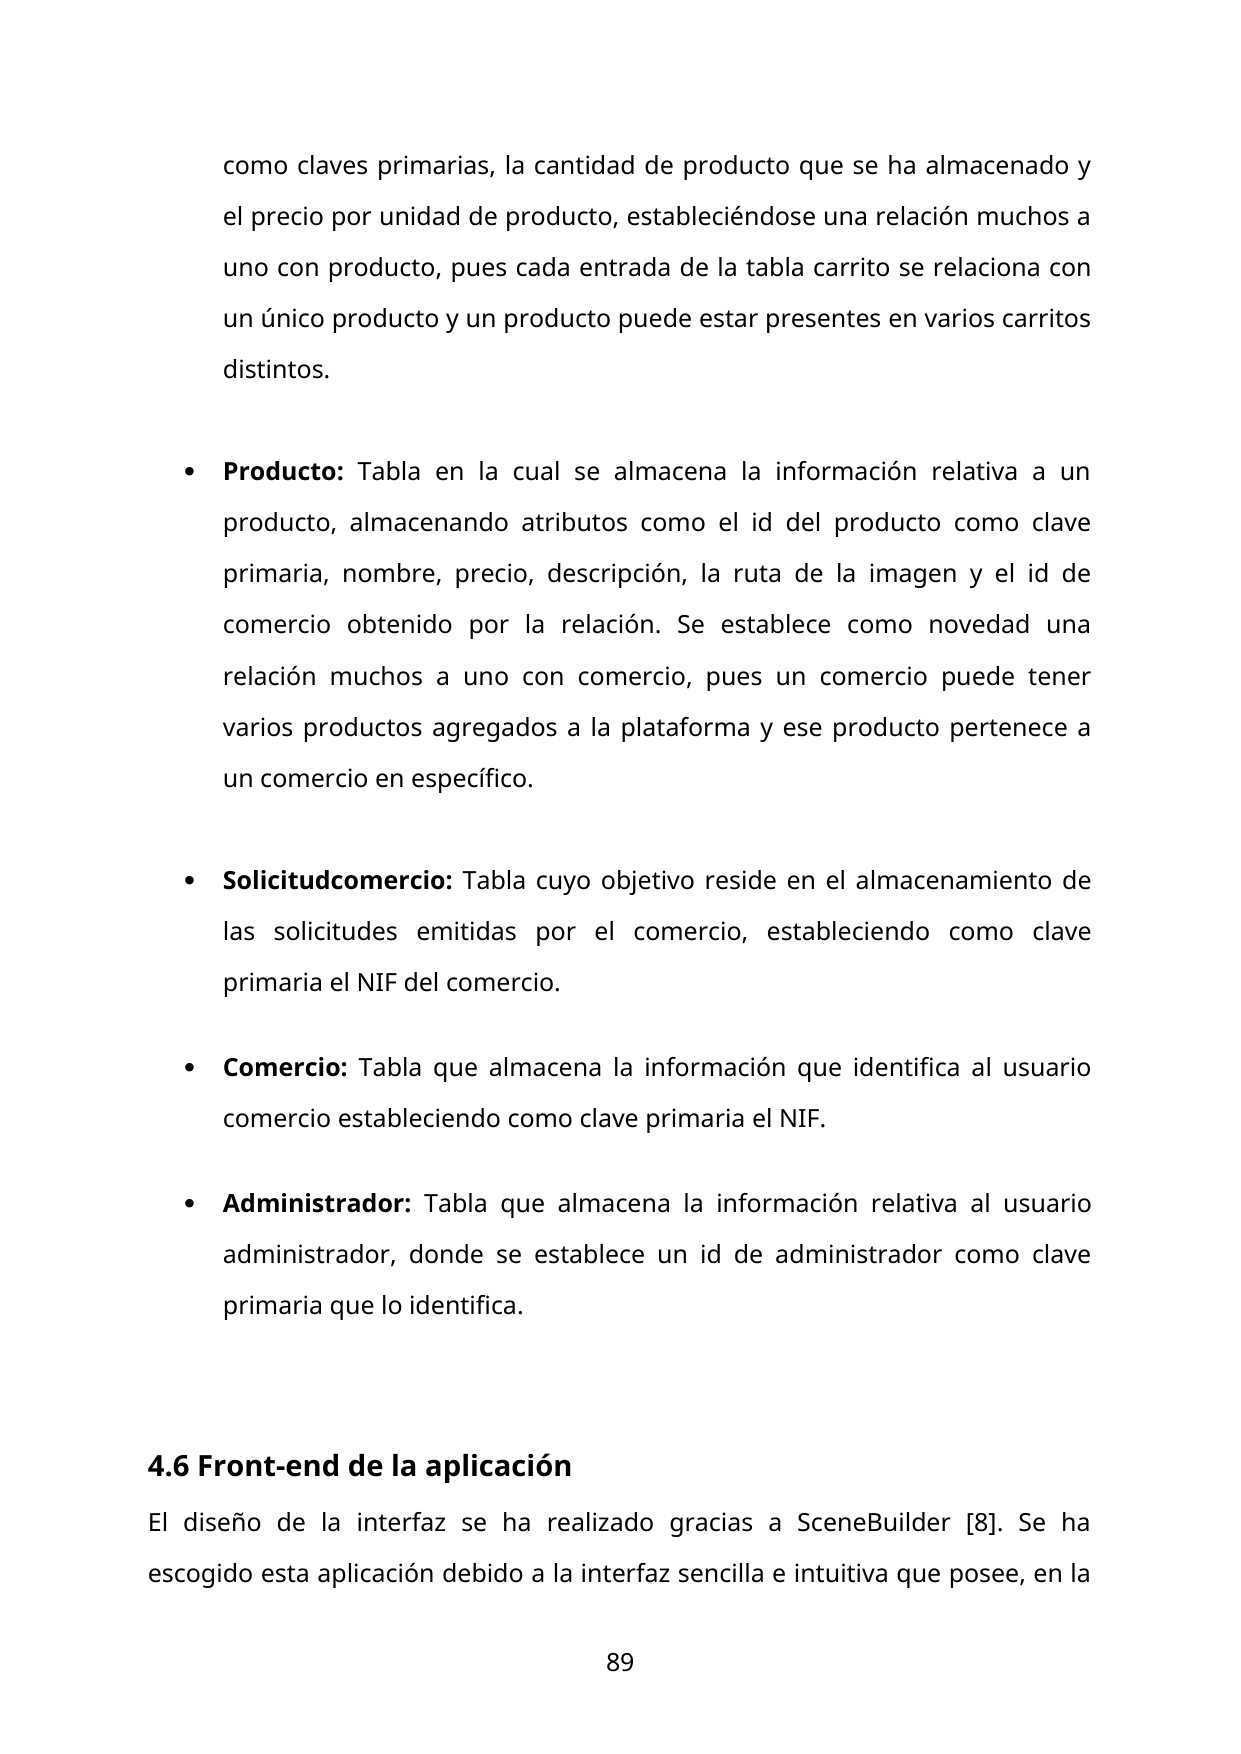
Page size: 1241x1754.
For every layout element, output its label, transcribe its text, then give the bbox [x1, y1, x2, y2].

list Producto: Tabla en la cual se almacena la información relativa a un producto, almacenando atributos como el id del producto como clave primaria, nombre, precio, descripción, la ruta de la imagen y el id de comercio obtenido por la relación. Se establece como novedad una relación muchos a uno con comercio, pues un comercio puede tener varios productos agregados a la plataforma y ese producto pertenece a un comercio en específico. [185, 454, 1092, 794]
list Administrador: Tabla que almacena la información relativa al usuario administrador, donde se establece un id de administrador como clave primaria que lo identifica. [185, 1186, 1092, 1322]
list Solicitudcomercio: Tabla cuyo objetivo reside en el almacenamiento de las solicitudes emitidas por el comercio, estableciendo como clave primaria el NIF del comercio. [185, 862, 1092, 998]
text 4.6 Front-end de la aplicación [148, 1445, 1092, 1485]
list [185, 148, 1092, 386]
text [148, 1504, 1092, 1589]
list Comercio: Tabla que almacena la información que identifica al usuario comercio estableciendo como clave primaria el NIF. [185, 1049, 1092, 1134]
